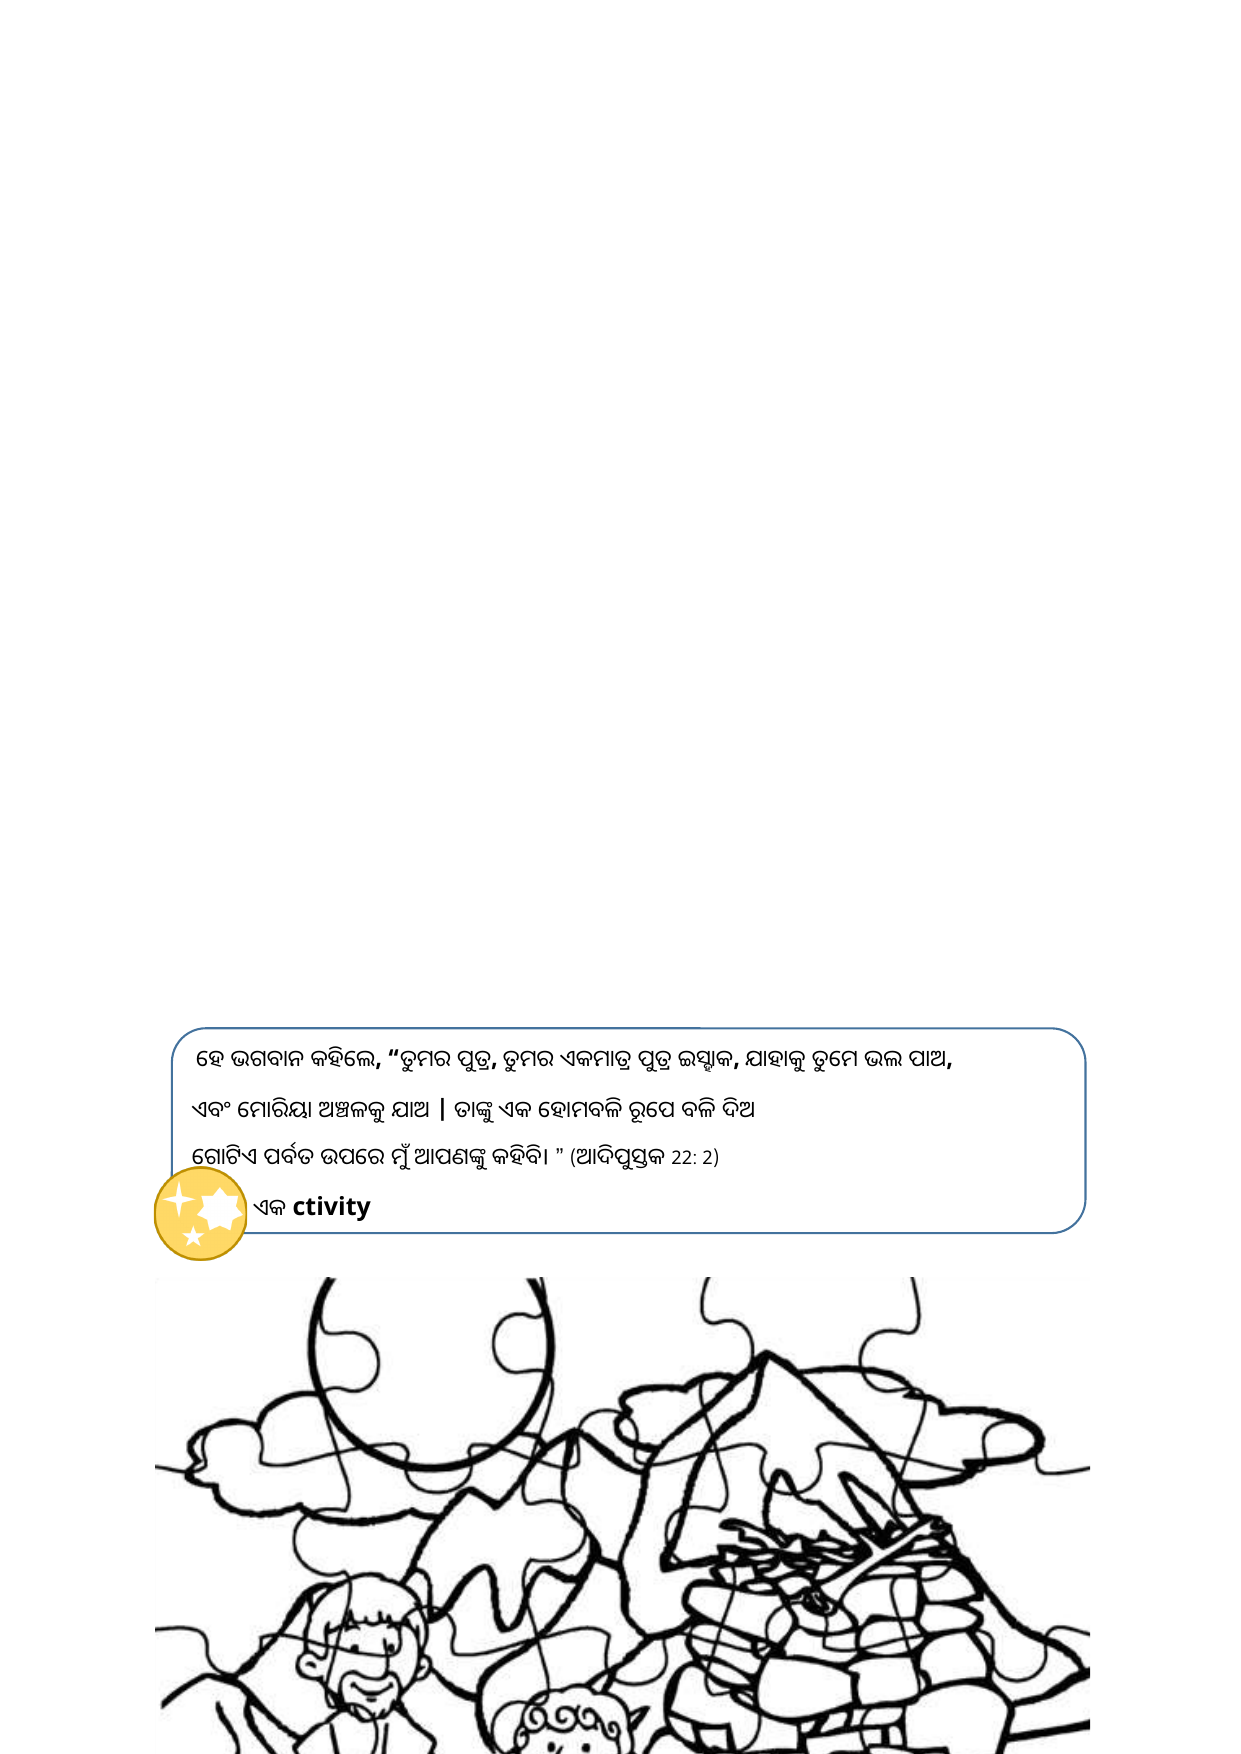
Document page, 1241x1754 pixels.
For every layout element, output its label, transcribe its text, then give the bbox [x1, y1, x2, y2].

text ଏବଂ ମୋରିୟା ଅଞ୍ଚଳକୁ ଯାଅ | ତାଙ୍କୁ ଏକ ହୋମବଳି ରୂପେ ବଳି ଦିଅ [192, 1093, 1084, 1124]
text ଗୋଟିଏ ପର୍ବତ ଉପରେ ମୁଁ ଆପଣଙ୍କୁ କହିବି। ” (ଆଦିପୁସ୍ତକ 22: 2) [192, 1143, 1084, 1170]
picture [153, 1166, 248, 1261]
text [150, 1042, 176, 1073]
text ହେ ଭଗବାନ କହିଲେ, “ତୁମର ପୁତ୍ର, ତୁମର ଏକମାତ୍ର ପୁତ୍ର ଇସ୍ହାକ, ଯାହାକୁ ତୁମେ ଭଲ ପାଅ, [173, 1042, 1084, 1073]
picture [155, 1277, 1091, 1754]
text ଏକ ctivity [248, 1189, 1084, 1223]
